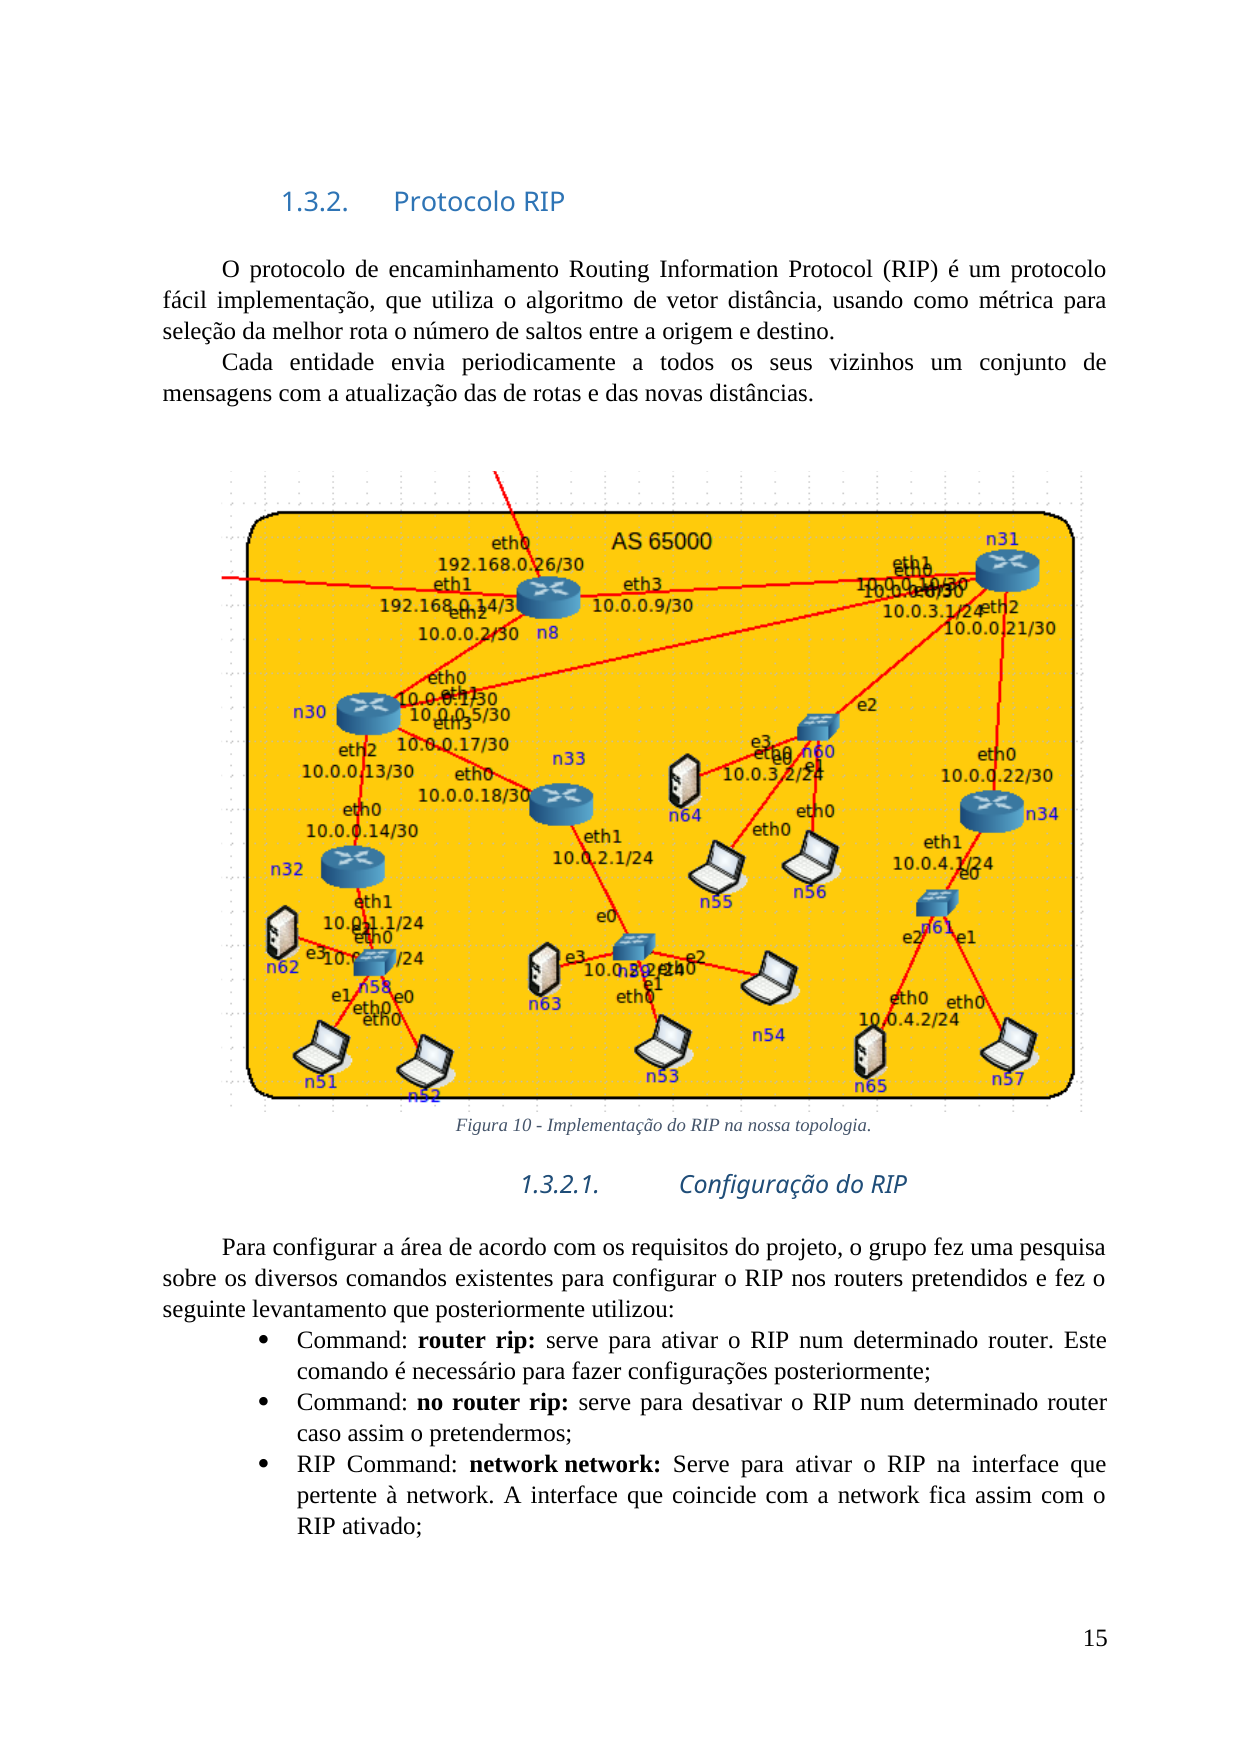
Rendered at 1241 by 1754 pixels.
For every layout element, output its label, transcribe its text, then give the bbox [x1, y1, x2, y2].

subtitle Protocolo RIP [281, 183, 1107, 220]
text Cada entidade envia periodicamente a todos os seus vizinhos um conjunto de mensagens com a atualização das de rotas e das novas distâncias. [162, 347, 1107, 407]
text Para configurar a área de acordo com os requisitos do projeto, o grupo fez uma pesquisa sobre os diversos comandos existentes para configurar o RIP nos routers pretendidos e fez o seguinte levantamento que posteriormente utilizou: [162, 1232, 1107, 1323]
picture [221, 471, 1085, 1112]
subtitle Configuração do RIP [460, 1167, 1107, 1201]
text O protocolo de encaminhamento Routing Information Protocol (RIP) é um protocolo fácil implementação, que utiliza o algoritmo de vetor distância, usando como métrica para seleção da melhor rota o número de saltos entre a origem e destino. [162, 254, 1107, 344]
list Command: router rip: serve para ativar o RIP num determinado router. Este comando é necessário para fazer configurações posteriormente; [259, 1325, 1107, 1385]
list RIP Command: network network: Serve para ativar o RIP na interface que pertente à network. A interface que coincide com a network fica assim com o RIP ativado; [259, 1449, 1107, 1540]
list Command: no router rip: serve para desativar o RIP num determinado router caso assim o pretendermos; [259, 1387, 1107, 1447]
